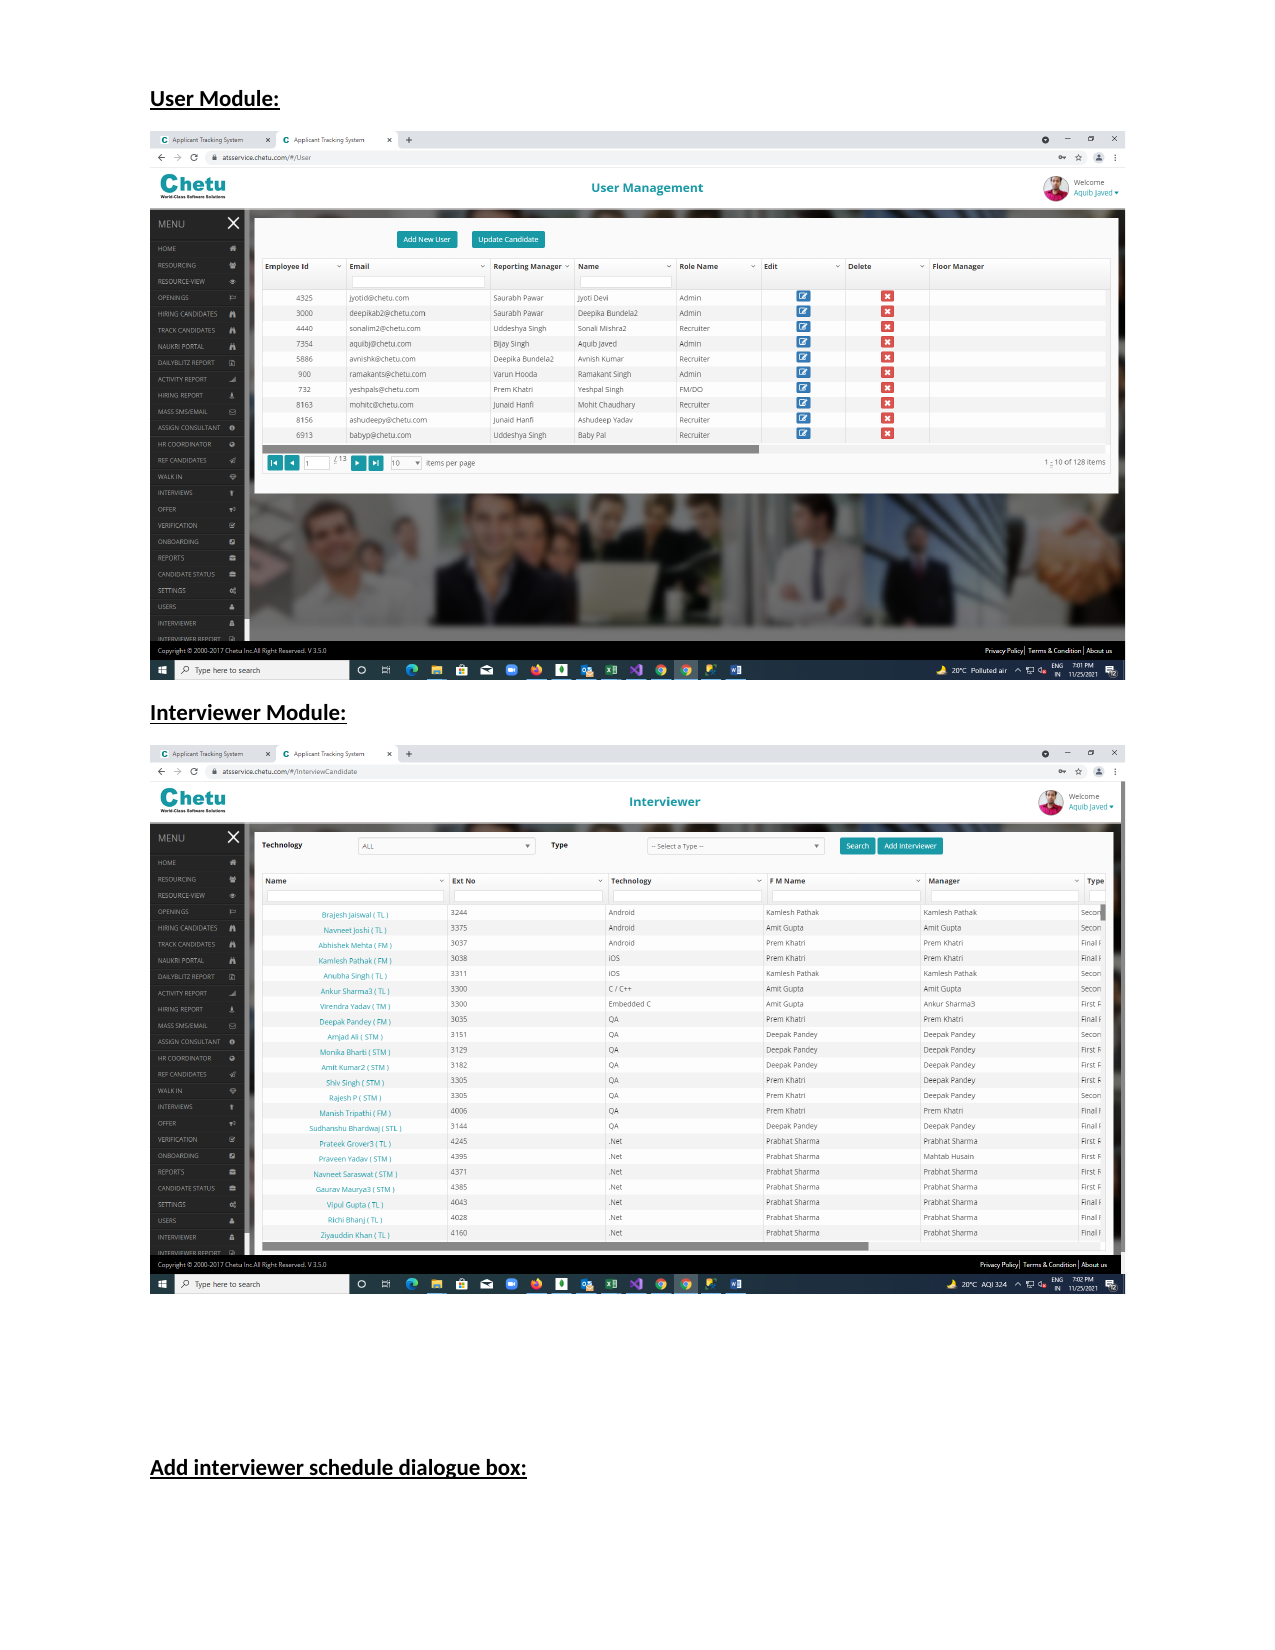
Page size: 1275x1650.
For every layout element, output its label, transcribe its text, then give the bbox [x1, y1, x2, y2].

picture [150, 131, 1125, 680]
picture [150, 745, 1125, 1294]
text User Module: [150, 84, 1125, 112]
text Add interviewer schedule dialogue box: [150, 1453, 1125, 1481]
text Interviewer Module: [150, 698, 1125, 727]
